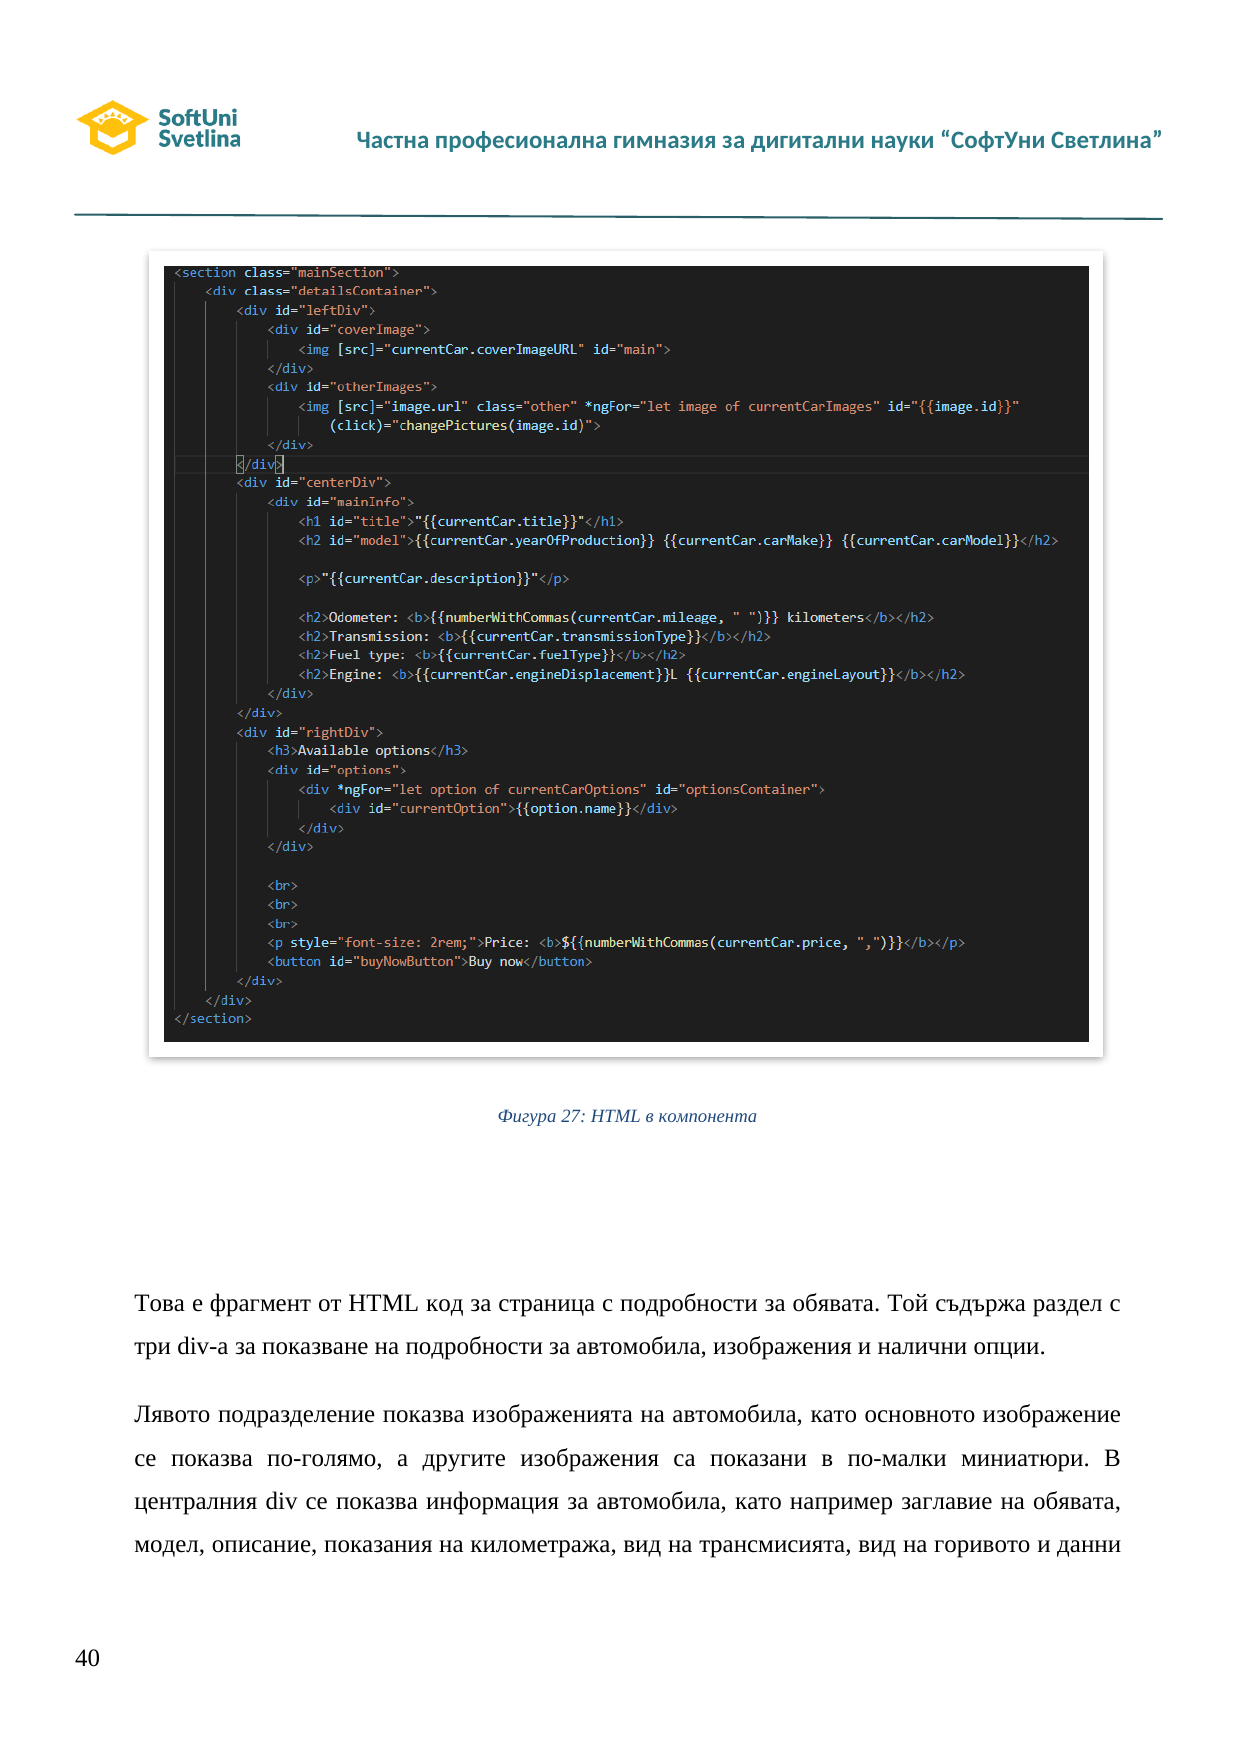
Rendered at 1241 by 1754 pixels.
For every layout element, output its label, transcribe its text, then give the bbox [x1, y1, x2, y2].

text Това е фрагмент от HTML код за страница с подробности за обявата. Той съдържа раздел с три div-a за показване на подробности за автомобила, изображения и налични опции. [134, 1288, 1122, 1360]
picture [164, 266, 1089, 1042]
picture [75, 100, 240, 155]
